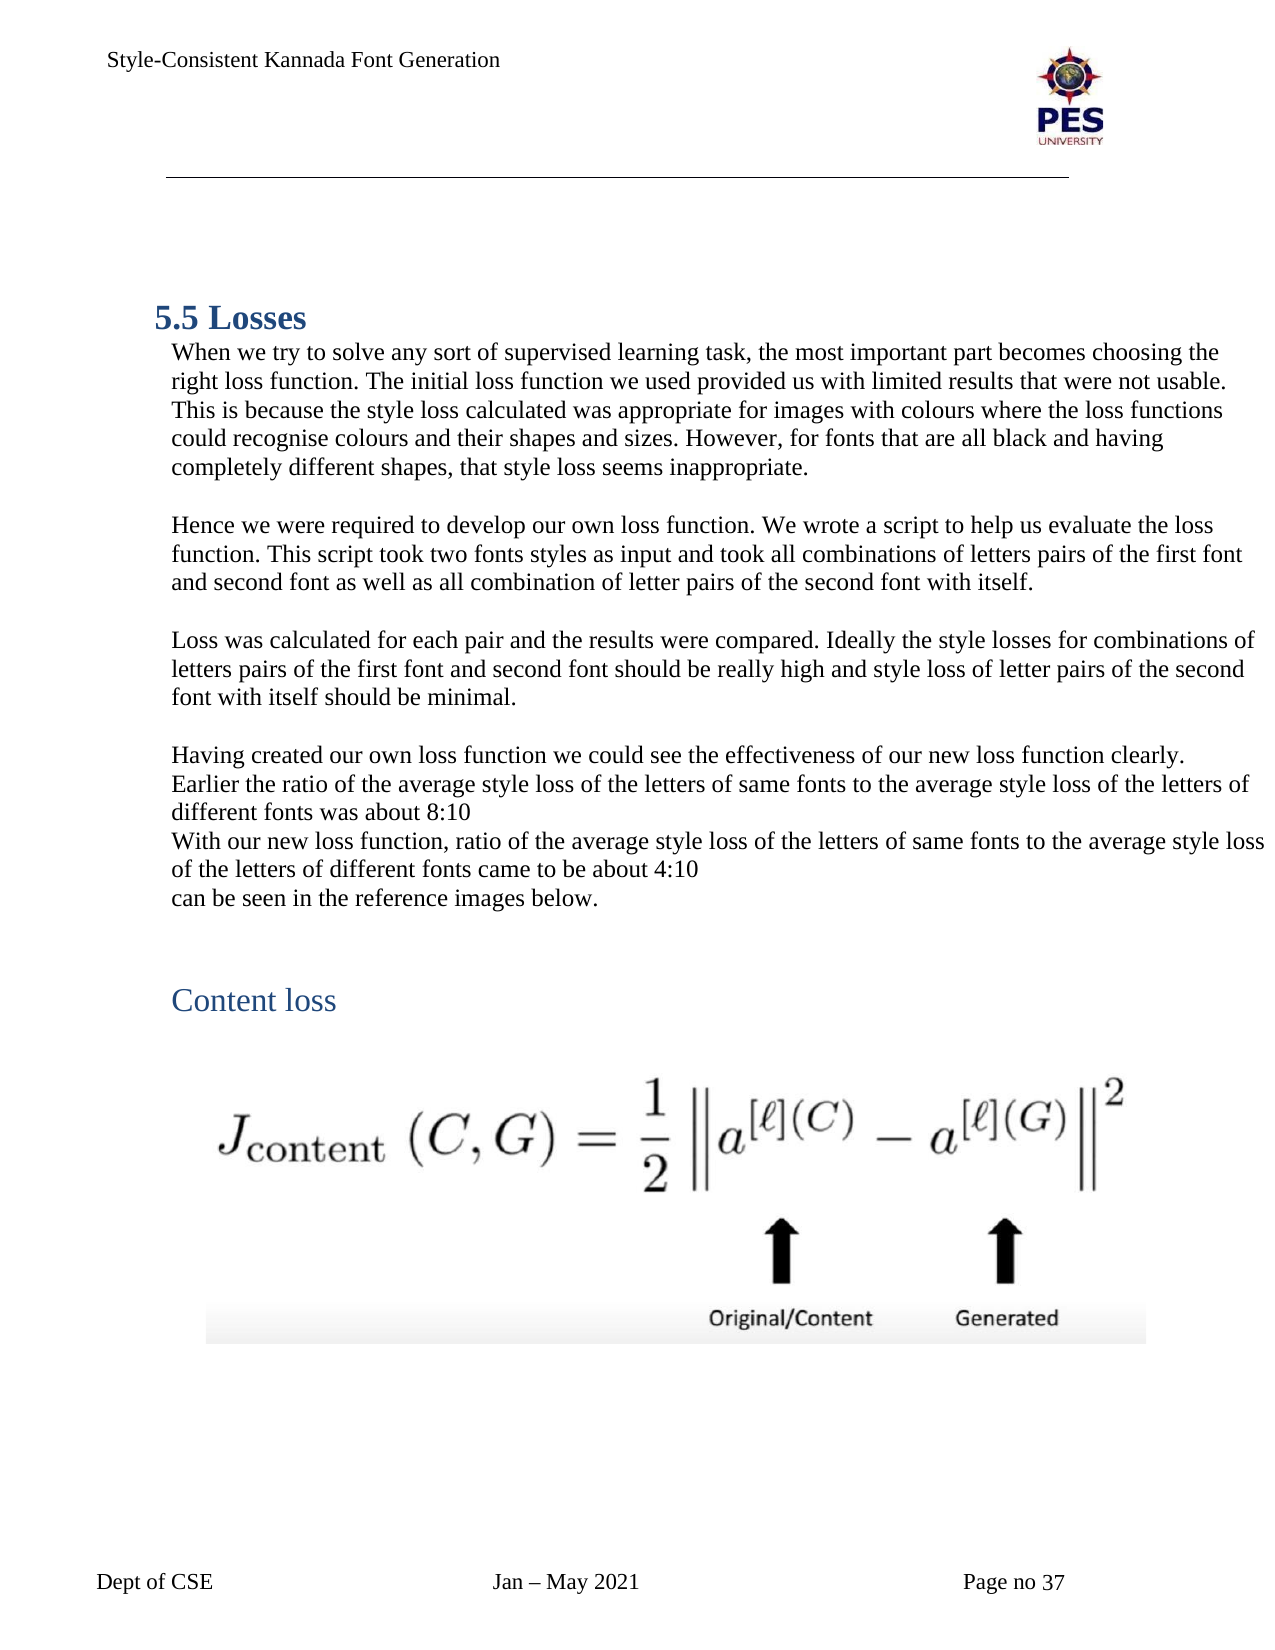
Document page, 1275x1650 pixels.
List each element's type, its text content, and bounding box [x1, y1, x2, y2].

subtitle Losses [154, 296, 1275, 337]
text Loss was calculated for each pair and the results were compared. Ideally the style losses for combinations of letters pairs of the first font and second font should be really high and style loss of letter pairs of the second font with itself should be minimal. [171, 625, 1257, 711]
text can be seen in the reference images below. [171, 883, 1275, 912]
picture [205, 1073, 1147, 1344]
text Hence we were required to develop our own loss function. We wrote a script to help us evaluate the loss function. This script took two fonts styles as input and took all combinations of letters pairs of the first font and second font as well as all combination of letter pairs of the second font with itself. [171, 510, 1245, 596]
subtitle Content loss [171, 980, 1275, 1018]
picture [1036, 46, 1104, 145]
text With our new loss function, ratio of the average style loss of the letters of same fonts to the average style loss of the letters of different fonts came to be about 4:10 [171, 827, 1267, 883]
text When we try to solve any sort of supervised learning task, the most important part becomes choosing the right loss function. The initial loss function we used provided us with limited results that were not usable. This is because the style loss calculated was appropriate for images with colours where the loss functions could recognise colours and their shapes and sizes. However, for fonts that are all black and having completely different shapes, that style loss seems inappropriate. [171, 337, 1245, 481]
text Having created our own loss function we could see the effectiveness of our new loss function clearly. Earlier the ratio of the average style loss of the letters of same fonts to the average style loss of the letters of different fonts was about 8:10 [171, 740, 1252, 826]
